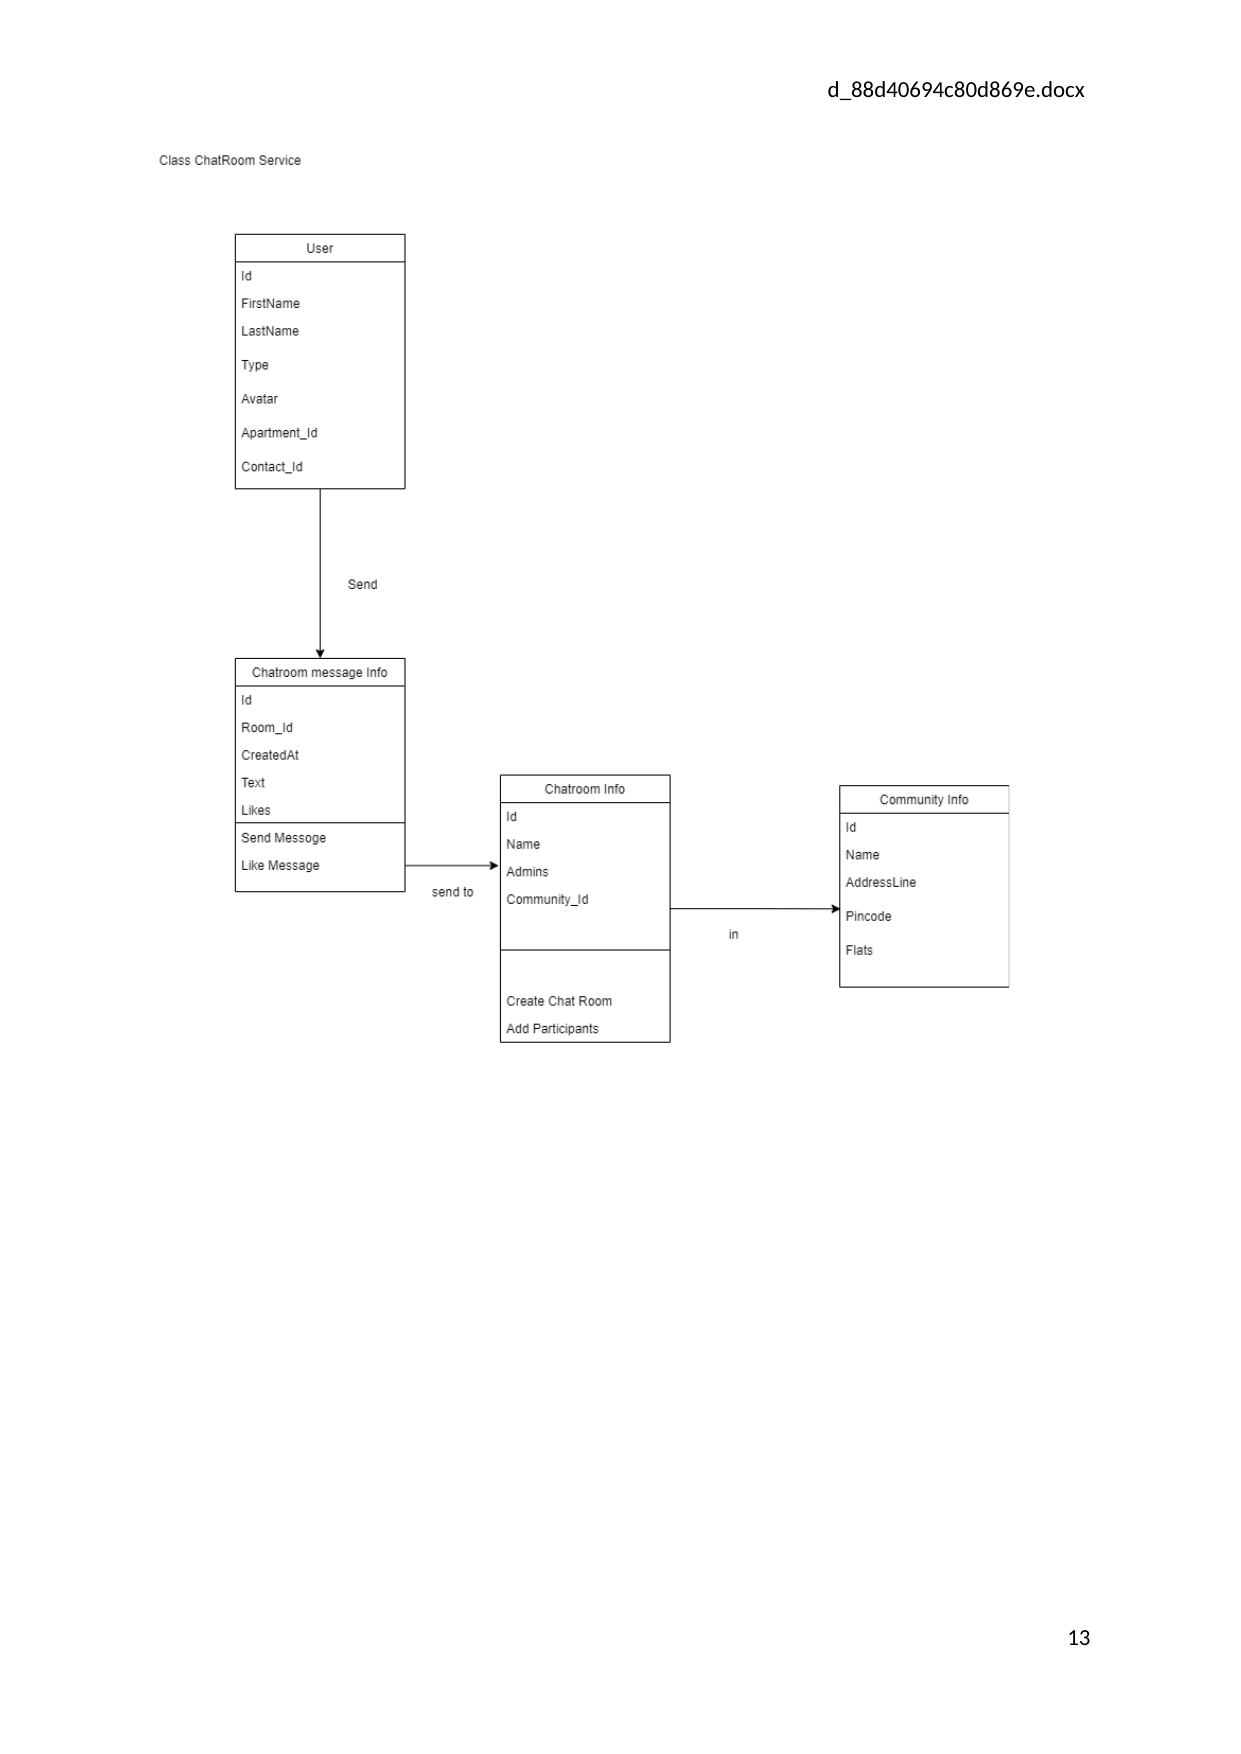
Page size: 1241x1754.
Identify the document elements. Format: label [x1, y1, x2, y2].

picture [150, 150, 1010, 1046]
